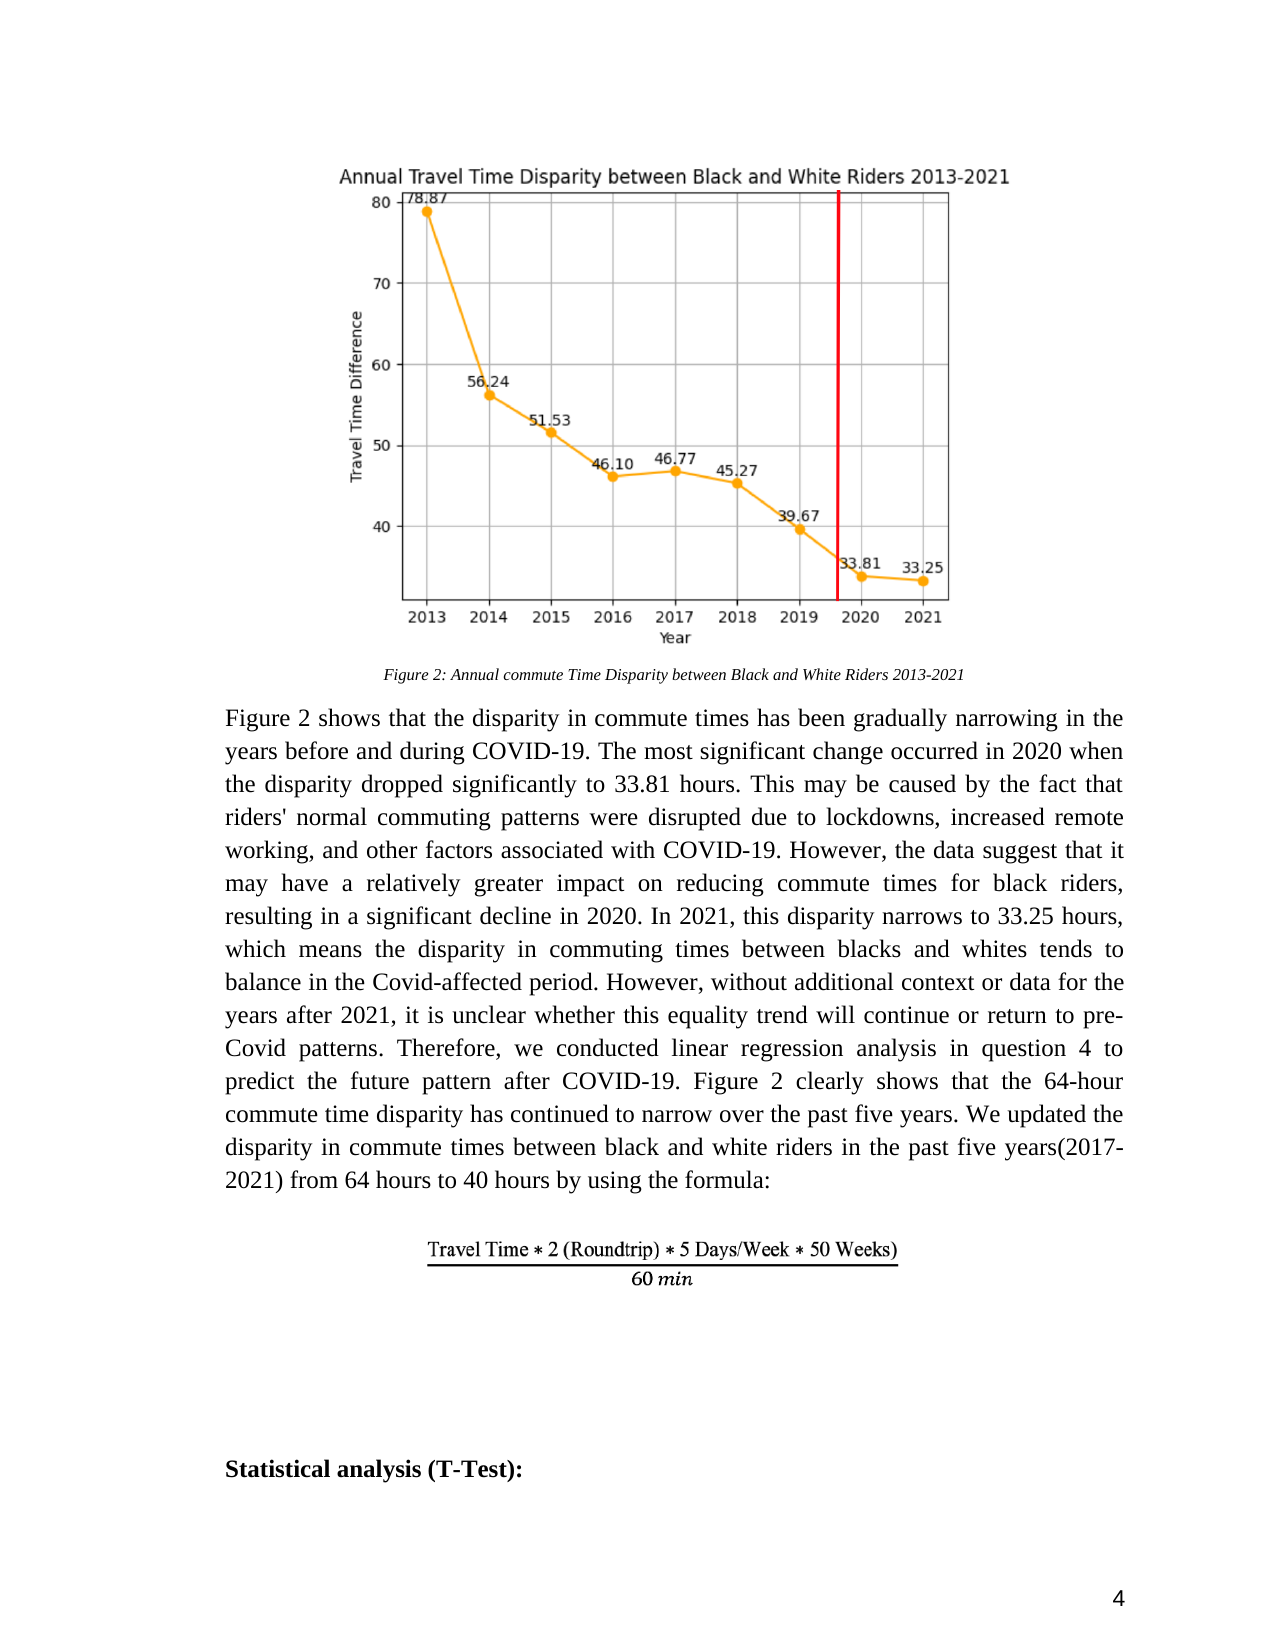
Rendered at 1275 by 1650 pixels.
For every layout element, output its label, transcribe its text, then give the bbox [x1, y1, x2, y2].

text Statistical analysis (T-Test): [150, 1454, 1125, 1483]
picture [419, 1223, 931, 1297]
text Figure 2: Annual commute Time Disparity between Black and White Riders 2013-2021 [150, 665, 1200, 684]
text Figure 2 shows that the disparity in commute times has been gradually narrowing in the years before and during COVID-19. The most significant change occurred in 2020 when the disparity dropped significantly to 33.81 hours. This may be caused by the fact that riders' normal commuting patterns were disrupted due to lockdowns, increased remote working, and other factors associated with COVID-19. However, the data suggest that it may have a relatively greater impact on reducing commute times for black riders, resulting in a significant decline in 2020. In 2021, this disparity narrows to 33.25 hours, which means the disparity in commuting times between blacks and whites tends to balance in the Covid-affected period. However, without additional context or data for the years after 2021, it is unclear whether this equality trend will continue or return to pre-Covid patterns. Therefore, we conducted linear regression analysis in question 4 to predict the future pattern after COVID-19. Figure 2 clearly shows that the 64-hour commute time disparity has continued to narrow over the past five years. We updated the disparity in commute times between black and white riders in the past five years(2017-2021) from 64 hours to 40 hours by using the formula: [225, 703, 1125, 1194]
picture [336, 150, 1014, 661]
